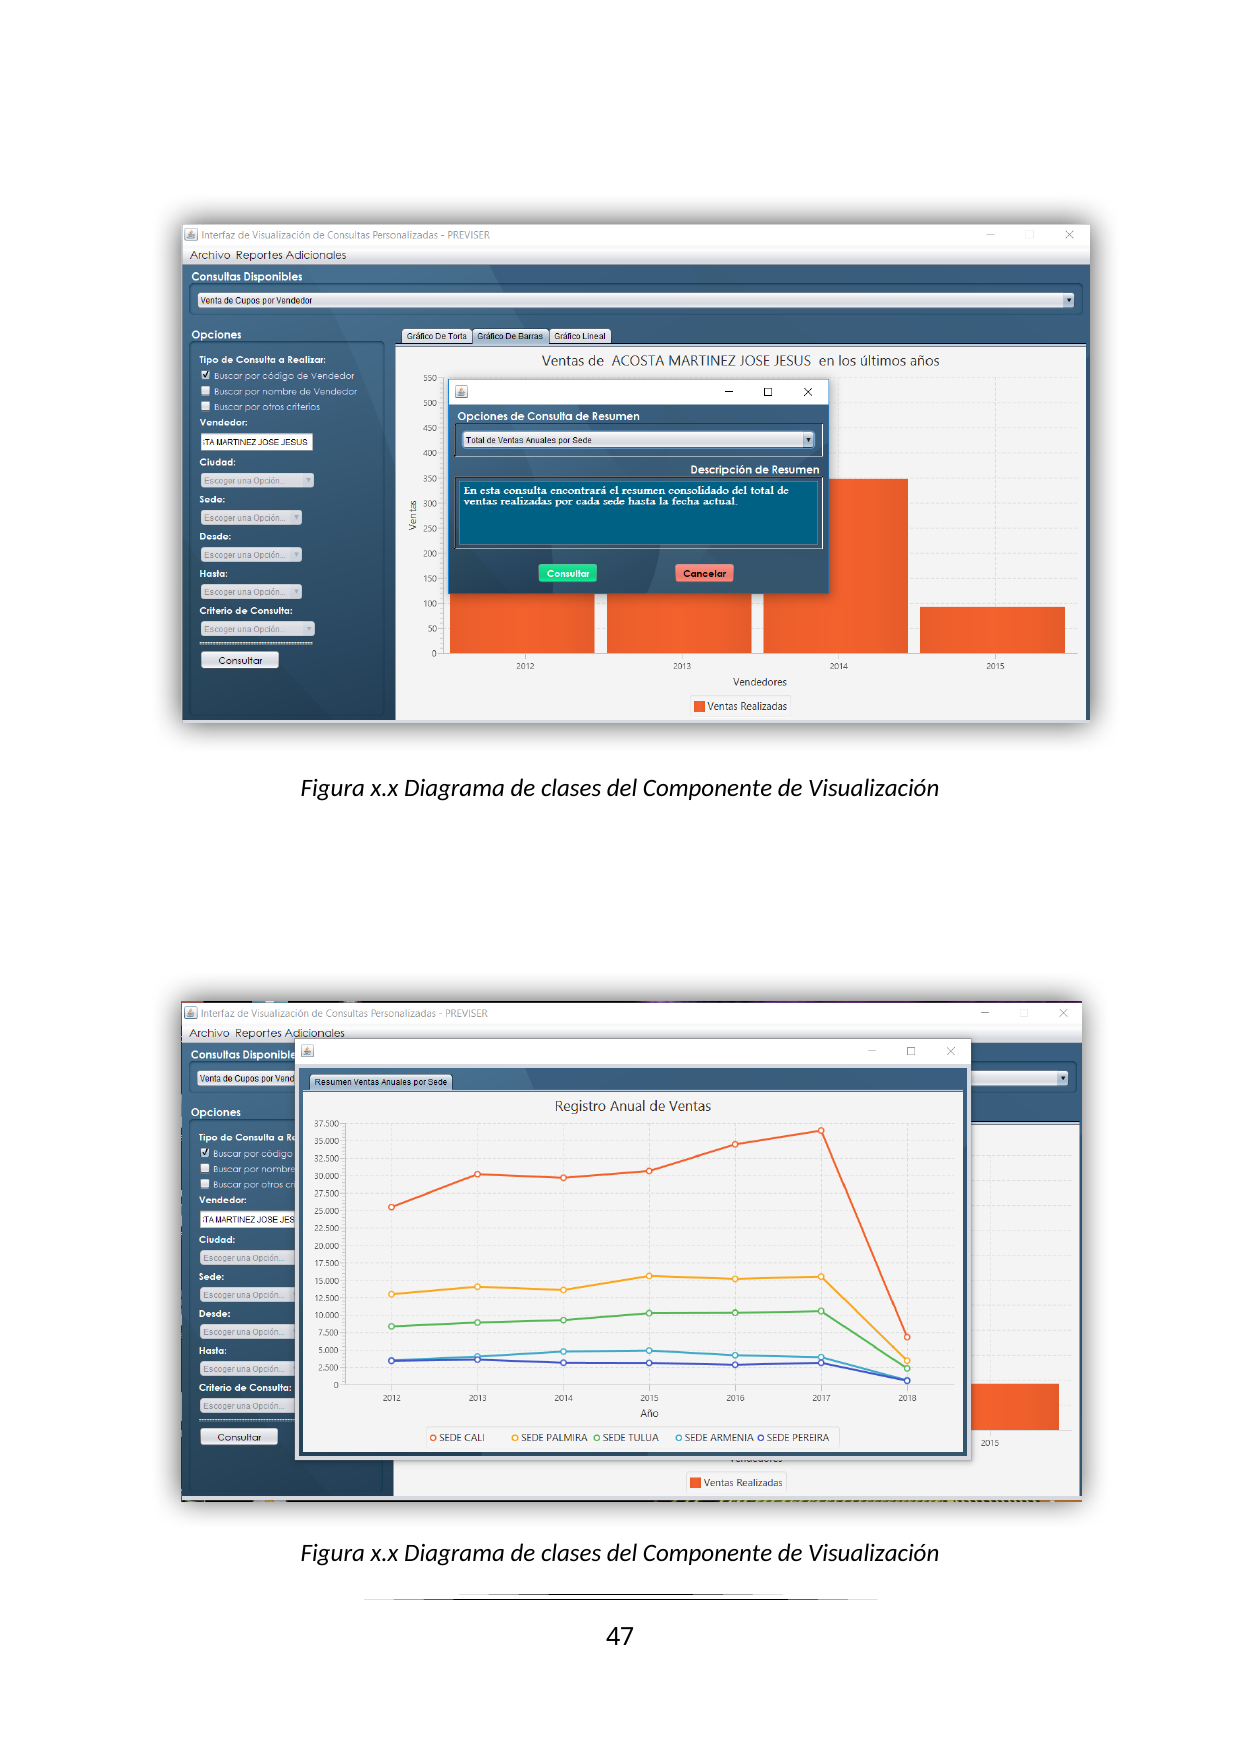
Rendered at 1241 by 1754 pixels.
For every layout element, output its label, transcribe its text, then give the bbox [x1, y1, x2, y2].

picture [181, 1001, 1082, 1502]
text Figura x.x Diagrama de clases del Componente de Visualización [150, 1537, 1090, 1567]
picture [181, 224, 1090, 723]
text Figura x.x Diagrama de clases del Componente de Visualización [150, 772, 1090, 803]
